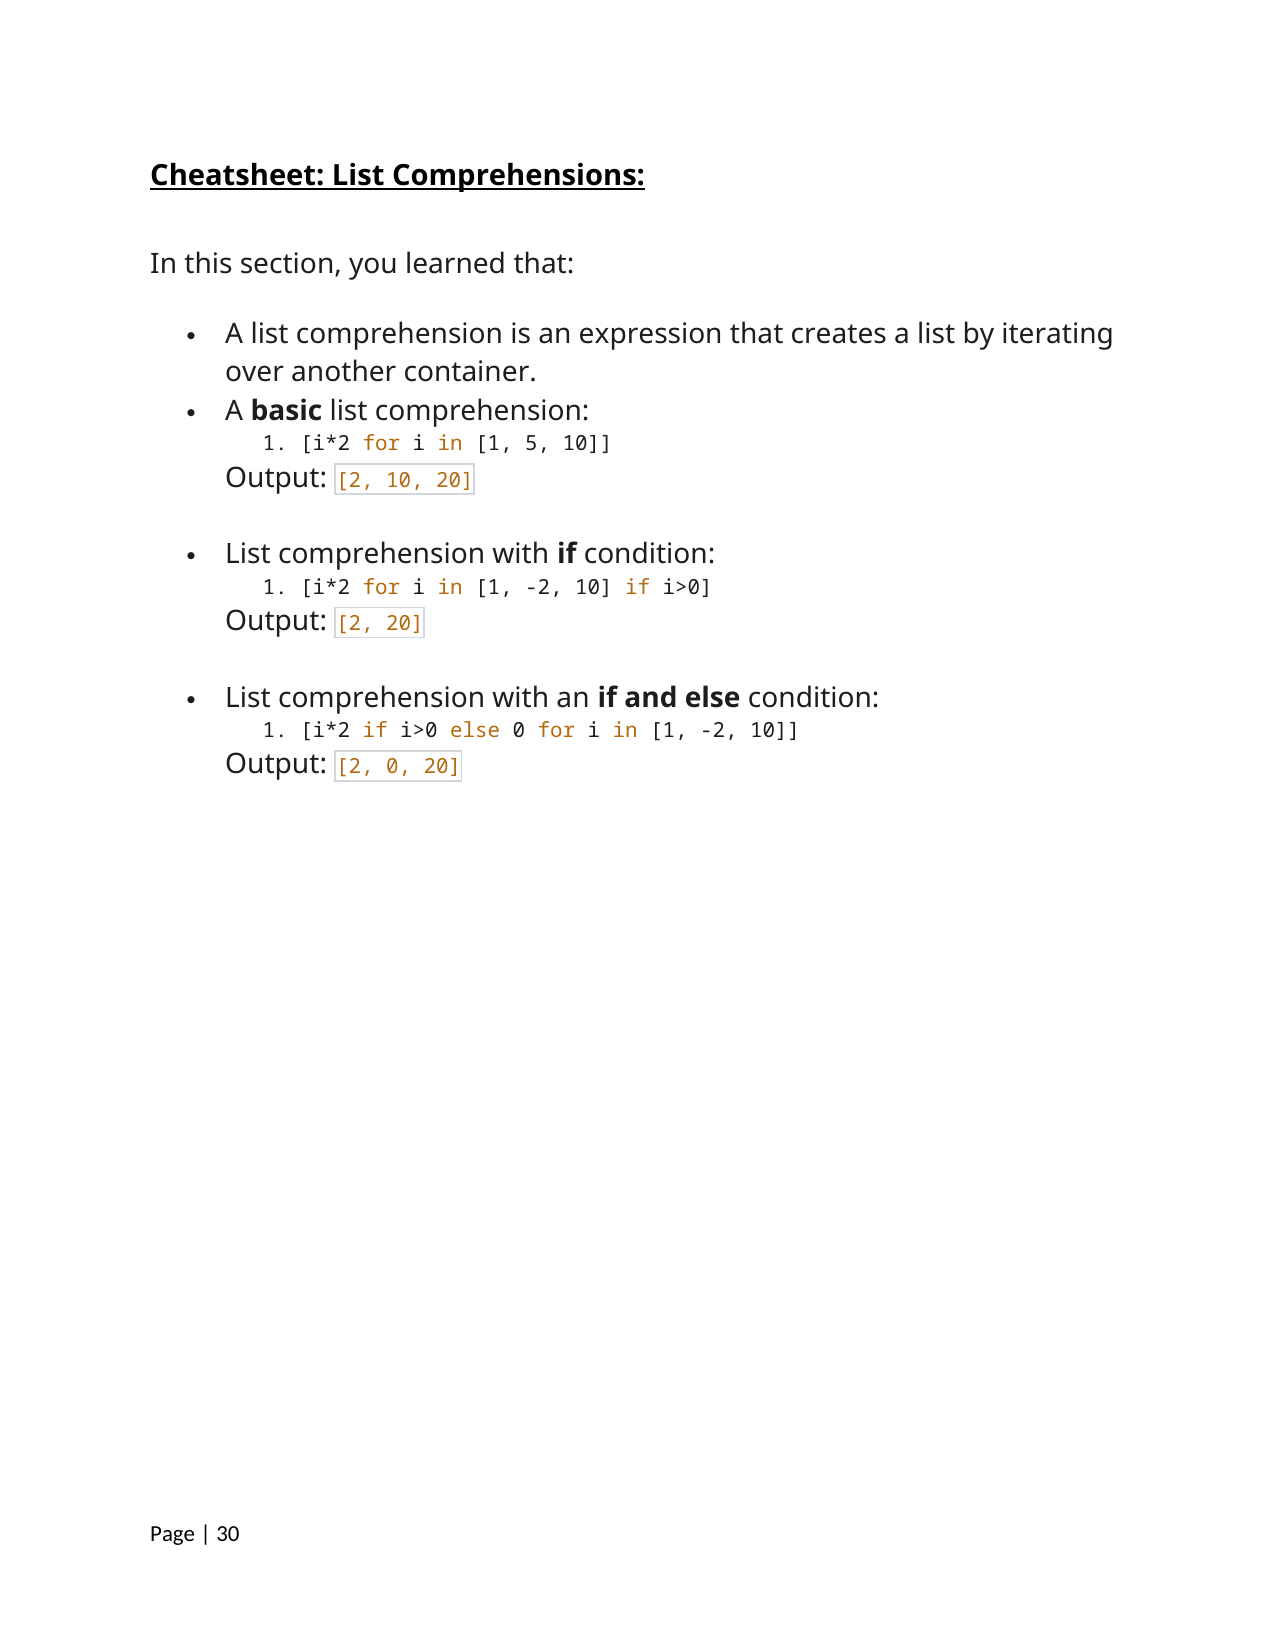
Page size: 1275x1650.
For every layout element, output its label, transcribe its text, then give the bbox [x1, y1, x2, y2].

list A basic list comprehension: [187, 390, 1125, 428]
subtitle Cheatsheet: List Comprehensions: [150, 154, 1125, 194]
list List comprehension with if condition: [187, 533, 1125, 572]
list List comprehension with an if and else condition: [187, 677, 1125, 715]
list [i*2 for i in [1, -2, 10] if i>0] [262, 572, 1125, 600]
text Output: [2, 0, 20] [225, 744, 1125, 782]
text Output: [2, 10, 20] [225, 457, 1125, 495]
list [i*2 if i>0 else 0 for i in [1, -2, 10]] [262, 715, 1125, 744]
text Output: [2, 20] [225, 600, 1125, 639]
list [i*2 for i in [1, 5, 10]] [262, 428, 1125, 457]
text In this section, you learned that: [150, 244, 1125, 282]
list A list comprehension is an expression that creates a list by iterating over another container. [187, 313, 1125, 390]
